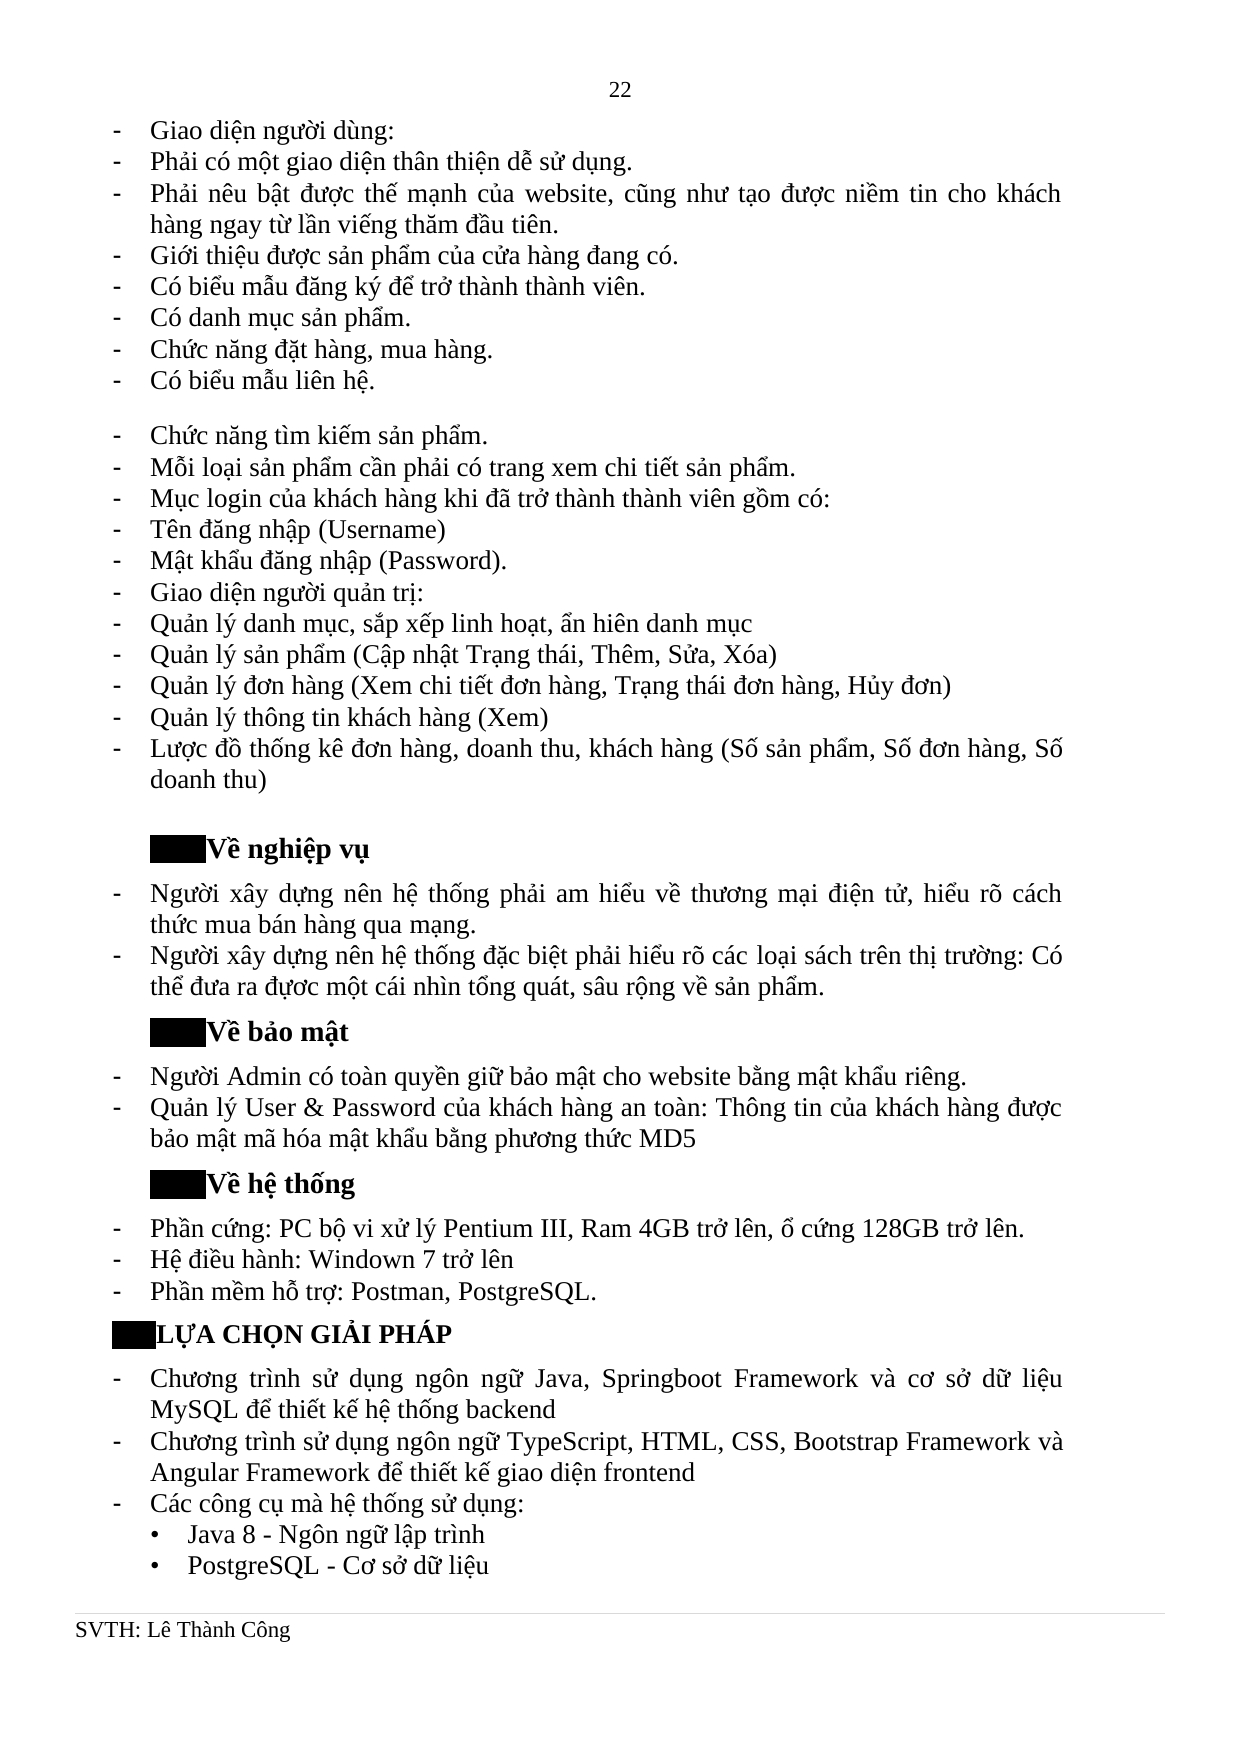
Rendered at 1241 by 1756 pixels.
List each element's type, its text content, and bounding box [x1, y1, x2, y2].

list Quản lý đơn hàng (Xem chi tiết đơn hàng, Trạng thái đơn hàng, Hủy đơn) [112, 669, 1063, 701]
list Java 8 - Ngôn ngữ lập trình [150, 1518, 1063, 1549]
list Hệ điều hành: Windown 7 trở lên [112, 1243, 1063, 1275]
list Người xây dựng nên hệ thống phải am hiểu về thương mại điện tử, hiểu rõ cách thức mua bán hàng qua mạng. [112, 877, 1063, 939]
list Mỗi loại sản phẩm cần phải có trang xem chi tiết sản phẩm. [112, 451, 1063, 482]
list Có danh mục sản phẩm. [112, 301, 1063, 333]
subtitle Về nghiệp vụ [150, 831, 1165, 864]
subtitle Về hệ thống [150, 1166, 1165, 1200]
list PostgreSQL - Cơ sở dữ liệu [150, 1549, 1063, 1581]
subtitle Lựa chọn giải pháp [112, 1318, 1165, 1350]
list Chương trình sử dụng ngôn ngữ TypeScript, HTML, CSS, Bootstrap Framework và Angular Framework để thiết kế giao diện frontend [112, 1424, 1063, 1487]
list Phần mềm hỗ trợ: Postman, PostgreSQL. [112, 1275, 1063, 1306]
list Người xây dựng nên hệ thống đặc biệt phải hiểu rõ các loại sách trên thị trường: Có thể đưa ra đựơc một cái nhìn tổng quát, sâu rộng về sản phẩm. [112, 939, 1063, 1002]
list Phải nêu bật được thế mạnh của website, cũng như tạo được niềm tin cho khách hàng ngay từ lần viếng thăm đầu tiên. [112, 177, 1063, 239]
list Mật khẩu đăng nhập (Password). [112, 544, 1063, 576]
list Giao diện người quản trị: [112, 576, 1063, 607]
list Giới thiệu được sản phẩm của cửa hàng đang có. [112, 239, 1063, 270]
list Giao diện người dùng: [112, 114, 1063, 145]
list Mục login của khách hàng khi đã trở thành thành viên gồm có: [112, 482, 1063, 513]
list Tên đăng nhập (Username) [112, 513, 1063, 544]
list Lược đồ thống kê đơn hàng, doanh thu, khách hàng (Số sản phẩm, Số đơn hàng, Số doanh thu) [112, 732, 1063, 794]
list Phần cứng: PC bộ vi xử lý Pentium III, Ram 4GB trở lên, ổ cứng 128GB trở lên. [112, 1212, 1063, 1243]
list Quản lý thông tin khách hàng (Xem) [112, 701, 1063, 732]
list Quản lý sản phẩm (Cập nhật Trạng thái, Thêm, Sửa, Xóa) [112, 638, 1063, 669]
list Quản lý danh mục, sắp xếp linh hoạt, ẩn hiên danh mục [112, 607, 1063, 638]
list Có biểu mẫu đăng ký để trở thành thành viên. [112, 270, 1063, 301]
list Chương trình sử dụng ngôn ngữ Java, Springboot Framework và cơ sở dữ liệu MySQL để thiết kế hệ thống backend [112, 1362, 1063, 1424]
list Phải có một giao diện thân thiện dễ sử dụng. [112, 145, 1063, 177]
list Chức năng tìm kiếm sản phẩm. [112, 419, 1063, 451]
list Các công cụ mà hệ thống sử dụng: [112, 1487, 1063, 1518]
list Người Admin có toàn quyền giữ bảo mật cho website bằng mật khẩu riêng. [112, 1060, 1063, 1091]
subtitle Về bảo mật [150, 1014, 1165, 1048]
list Có biểu mẫu liên hệ. [112, 364, 1063, 395]
list Chức năng đặt hàng, mua hàng. [112, 333, 1063, 364]
list Quản lý User & Password của khách hàng an toàn: Thông tin của khách hàng được bảo mật mã hóa mật khẩu bằng phương thức MD5 [112, 1091, 1063, 1154]
